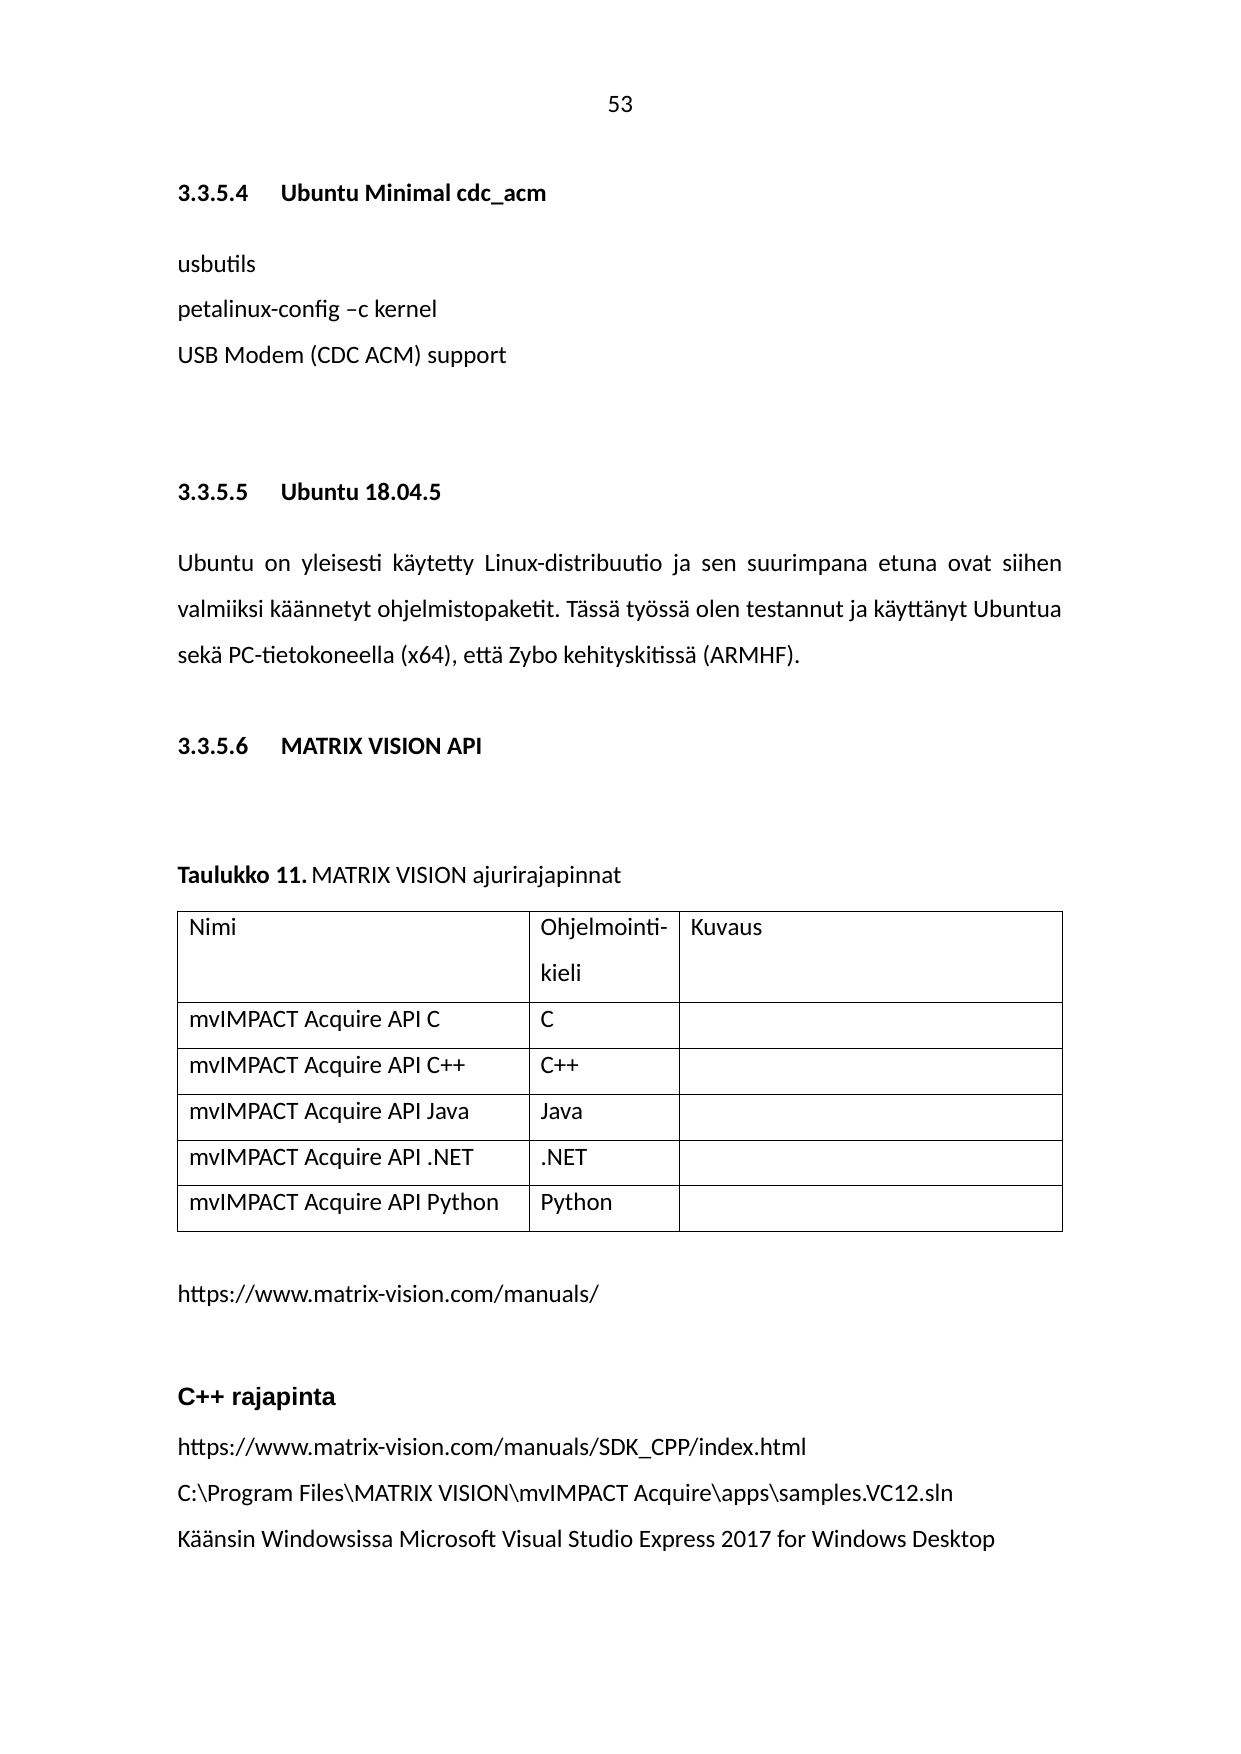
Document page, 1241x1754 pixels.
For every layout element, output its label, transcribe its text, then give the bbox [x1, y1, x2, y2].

table_header Nimi [178, 912, 529, 1002]
table_cell .NET [530, 1141, 679, 1185]
subtitle MATRIX VISION API [177, 730, 1063, 761]
text petalinux-config –c kernel [177, 294, 1063, 324]
text https://www.matrix-vision.com/manuals/ [177, 1278, 1063, 1308]
table_cell [680, 1003, 1062, 1048]
subtitle Ubuntu 18.04.5 [177, 477, 1063, 507]
table_cell mvIMPACT Acquire API Python [178, 1186, 529, 1231]
text usbutils [177, 248, 1063, 278]
text https://www.matrix-vision.com/manuals/SDK_CPP/index.html [177, 1431, 1063, 1462]
table_cell mvIMPACT Acquire API C++ [178, 1049, 529, 1094]
table_header Kuvaus [680, 912, 1062, 1002]
table_cell Java [530, 1095, 679, 1139]
table_cell C++ [530, 1049, 679, 1094]
table_cell mvIMPACT Acquire API Java [178, 1095, 529, 1139]
subtitle Ubuntu Minimal cdc_acm [177, 177, 1063, 208]
text Ubuntu on yleisesti käytetty Linux-distribuutio ja sen suurimpana etuna ovat siihen valmiiksi käännetyt ohjelmistopaketit. Tässä työssä olen testannut ja käyttänyt Ubuntua sekä PC-tietokoneella (x64), että Zybo kehityskitissä (ARMHF). [177, 547, 1063, 669]
text C:\Program Files\MATRIX VISION\mvIMPACT Acquire\apps\samples.VC12.sln [177, 1477, 1063, 1508]
table_cell [680, 1049, 1062, 1094]
table_cell mvIMPACT Acquire API .NET [178, 1141, 529, 1185]
table_cell [680, 1141, 1062, 1185]
text Käänsin Windowsissa Microsoft Visual Studio Express 2017 for Windows Desktop [177, 1523, 1063, 1553]
table_cell [680, 1095, 1062, 1139]
table_cell C [530, 1003, 679, 1048]
table_cell Python [530, 1186, 679, 1231]
table_cell mvIMPACT Acquire API C [178, 1003, 529, 1048]
table_cell [680, 1186, 1062, 1231]
subtitle C++ rajapinta [177, 1382, 1063, 1411]
table_header Ohjelmointi-kieli [530, 912, 679, 1002]
text USB Modem (CDC ACM) support [177, 339, 1063, 370]
text Taulukko 11. MATRIX VISION ajurirajapinnat [177, 859, 1063, 890]
